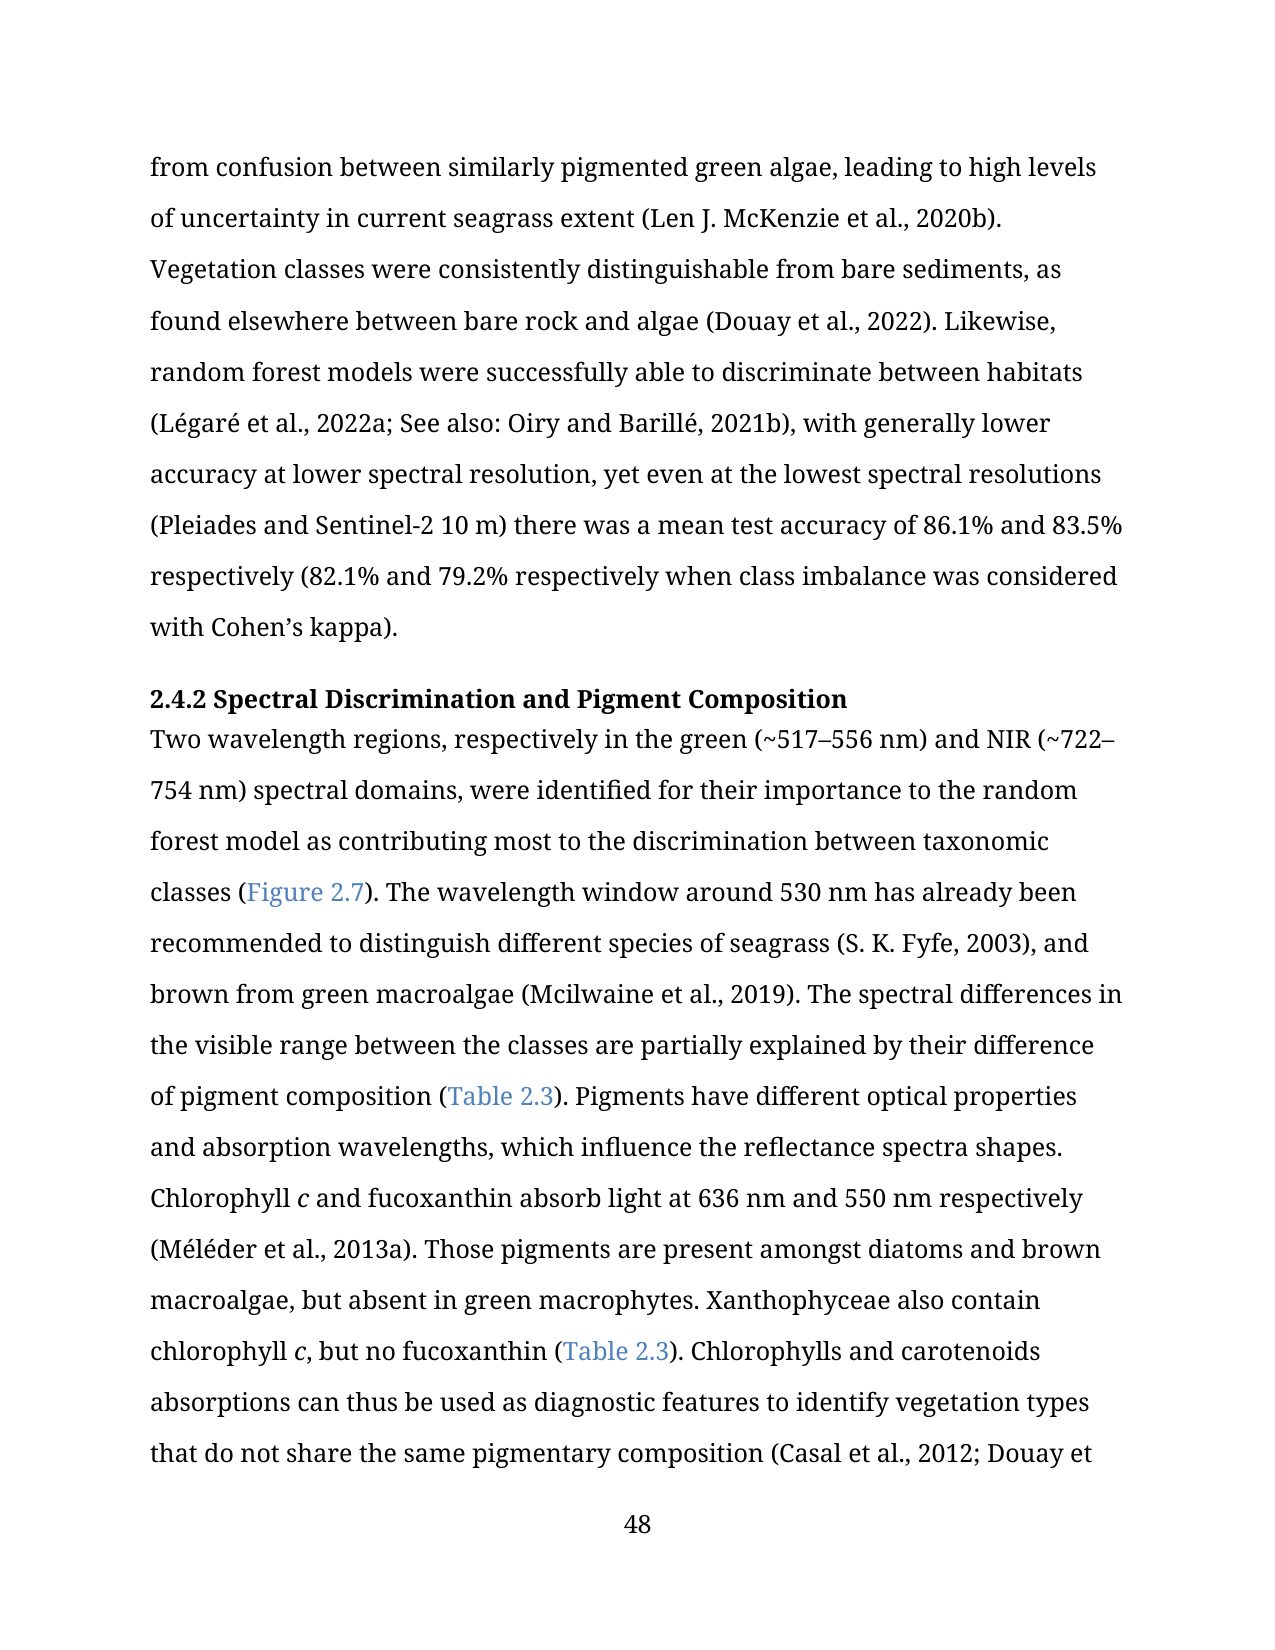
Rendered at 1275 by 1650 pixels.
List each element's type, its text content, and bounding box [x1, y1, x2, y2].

subtitle 2.4.2 Spectral Discrimination and Pigment Composition [150, 681, 1125, 715]
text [150, 722, 1125, 1470]
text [150, 150, 1125, 643]
